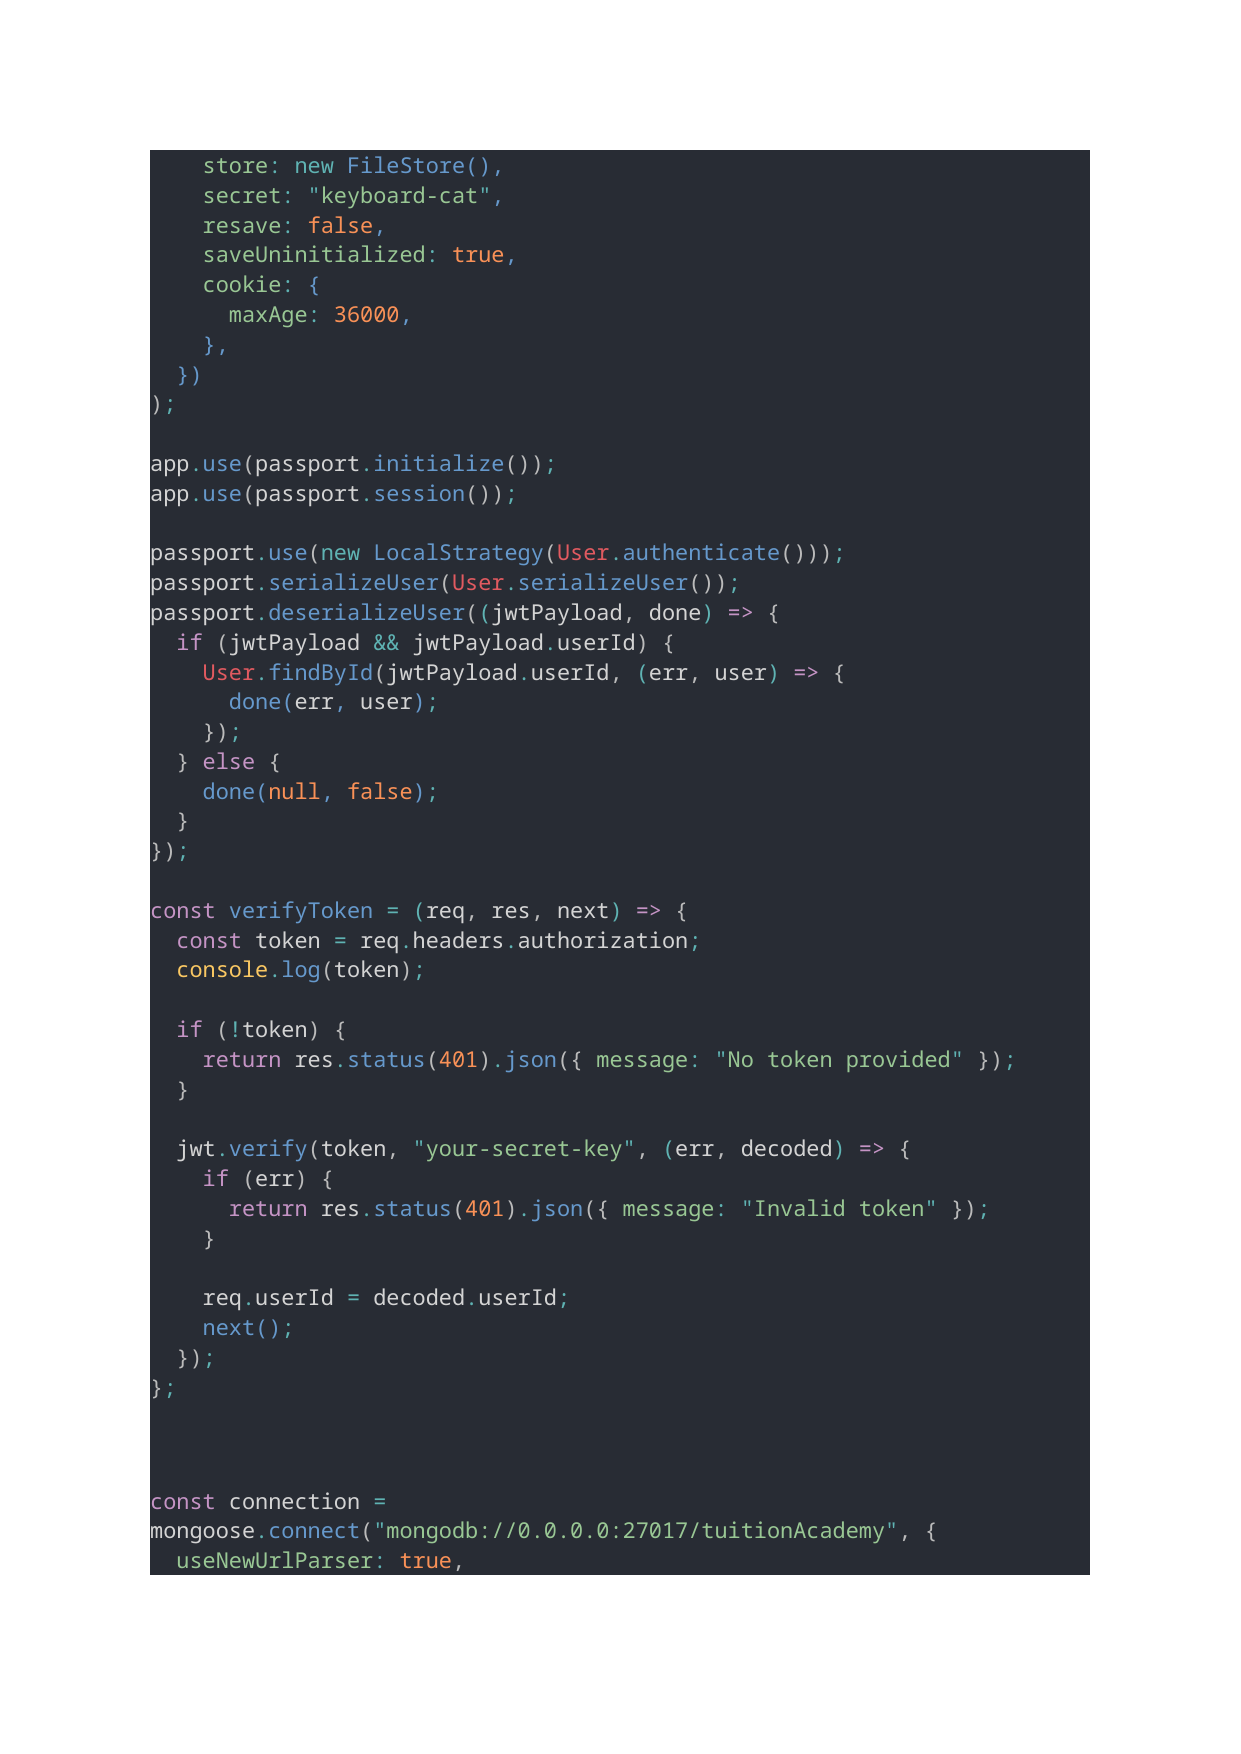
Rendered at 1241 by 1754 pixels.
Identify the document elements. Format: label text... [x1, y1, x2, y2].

text passport.use(new LocalStrategy(User.authenticate())); [150, 537, 1090, 567]
text cookie: { [150, 269, 1090, 299]
text const token = req.headers.authorization; [150, 924, 1090, 954]
text maxAge: 36000, [150, 299, 1090, 329]
text console.log(token); [150, 954, 1090, 984]
text const connection = mongoose.connect("mongodb://0.0.0.0:27017/tuitionAcademy", { [150, 1486, 1090, 1545]
text } [150, 1222, 1090, 1252]
text done(err, user); [150, 686, 1090, 716]
text app.use(passport.session()); [150, 478, 1090, 507]
text } [150, 805, 1090, 835]
text return res.status(401).json({ message: "Invalid token" }); [150, 1193, 1090, 1222]
text }) [150, 358, 1090, 388]
text store: new FileStore(), [150, 150, 1090, 180]
text ); [150, 388, 1090, 418]
text secret: "keyboard-cat", [150, 180, 1090, 209]
text useNewUrlParser: true, [150, 1545, 1090, 1575]
text }); [150, 835, 1090, 865]
text if (!token) { [150, 1014, 1090, 1044]
text done(null, false); [150, 776, 1090, 805]
text }, [150, 329, 1090, 358]
text passport.serializeUser(User.serializeUser()); [150, 567, 1090, 597]
text if (jwtPayload && jwtPayload.userId) { [150, 627, 1090, 656]
text passport.deserializeUser((jwtPayload, done) => { [150, 597, 1090, 627]
text return res.status(401).json({ message: "No token provided" }); [150, 1044, 1090, 1073]
text if (err) { [150, 1163, 1090, 1193]
text app.use(passport.initialize()); [150, 448, 1090, 478]
text }; [150, 1371, 1090, 1401]
text req.userId = decoded.userId; [150, 1282, 1090, 1312]
text } else { [150, 746, 1090, 776]
text const verifyToken = (req, res, next) => { [150, 895, 1090, 924]
text jwt.verify(token, "your-secret-key", (err, decoded) => { [150, 1133, 1090, 1163]
text next(); [150, 1312, 1090, 1342]
text } [150, 1073, 1090, 1103]
text resave: false, [150, 209, 1090, 239]
text }); [150, 716, 1090, 746]
text User.findById(jwtPayload.userId, (err, user) => { [150, 656, 1090, 686]
text }); [150, 1342, 1090, 1371]
text saveUninitialized: true, [150, 239, 1090, 269]
